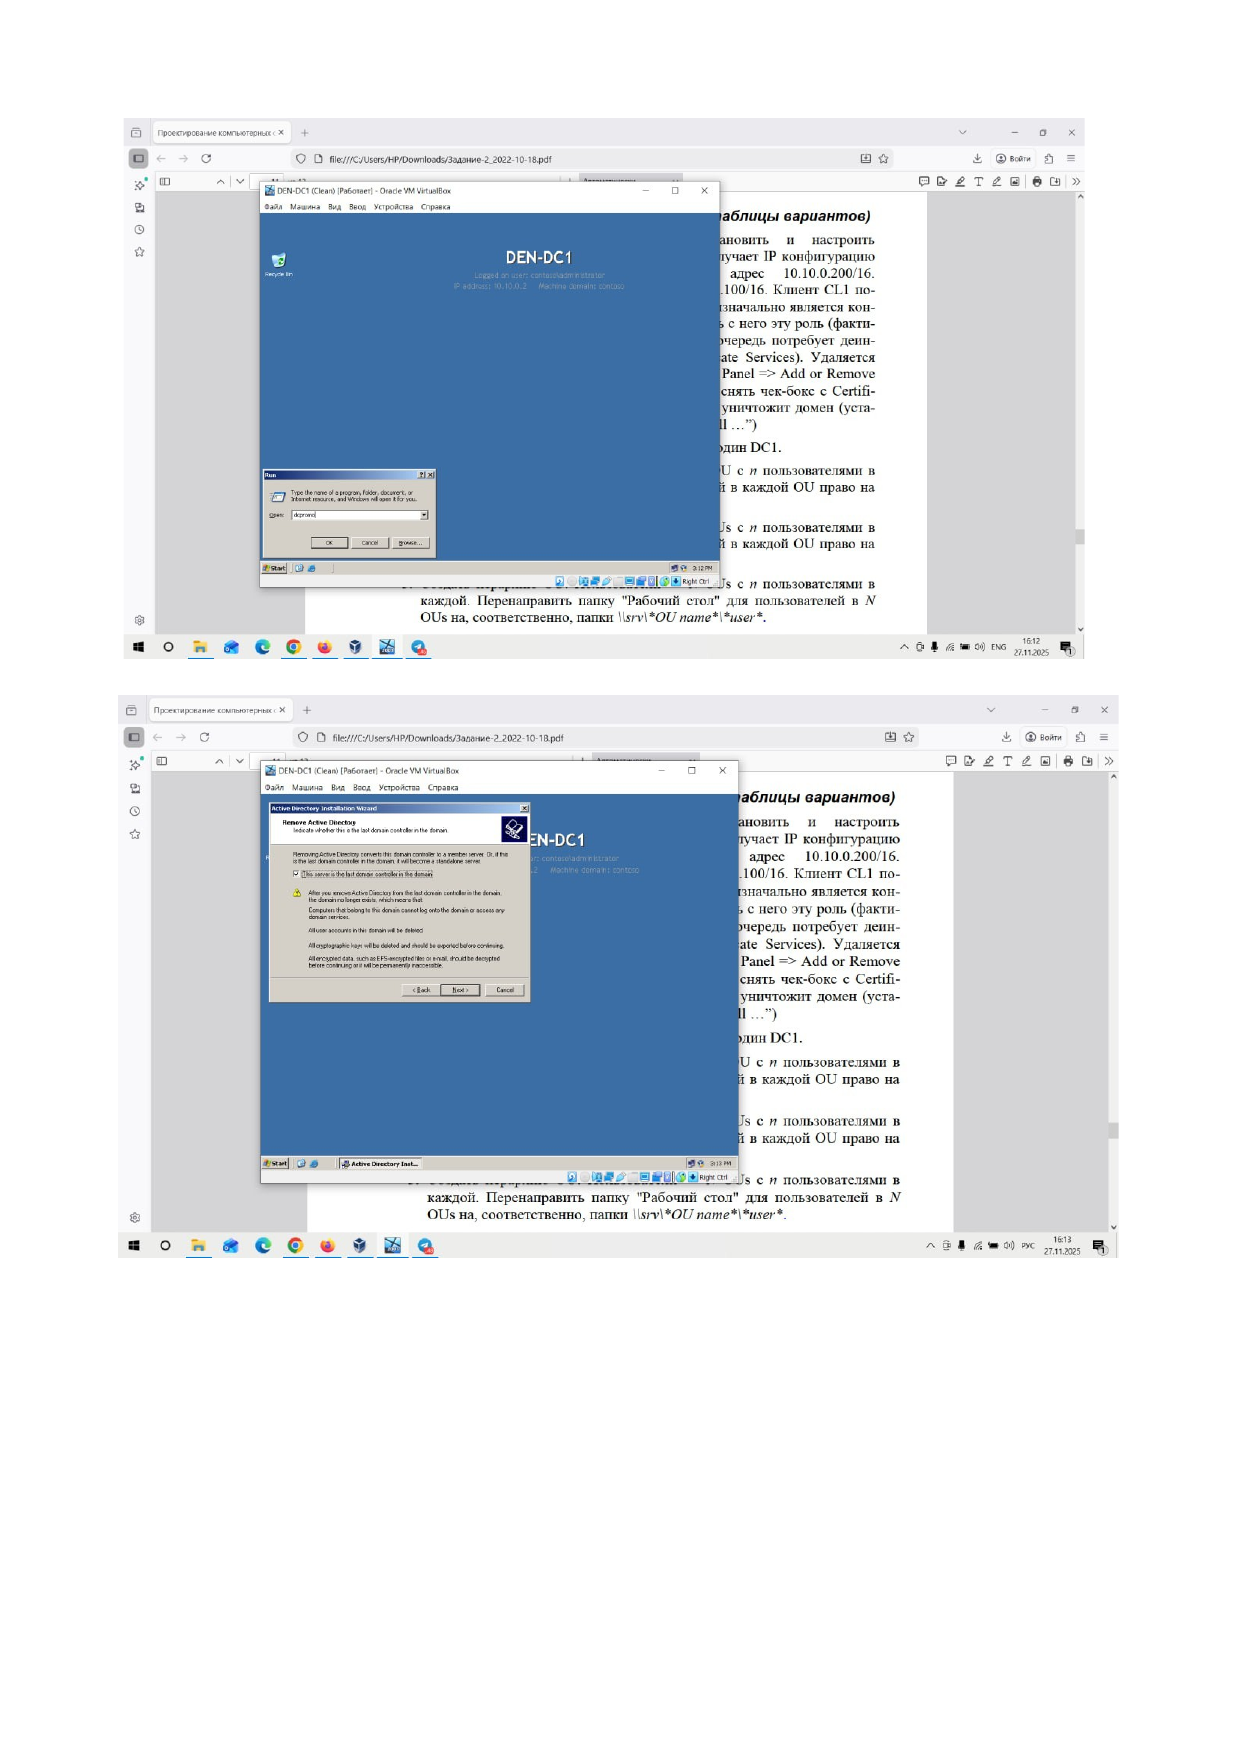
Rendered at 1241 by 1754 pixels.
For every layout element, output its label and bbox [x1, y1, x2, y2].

picture [118, 695, 1119, 1258]
picture [123, 118, 1085, 659]
